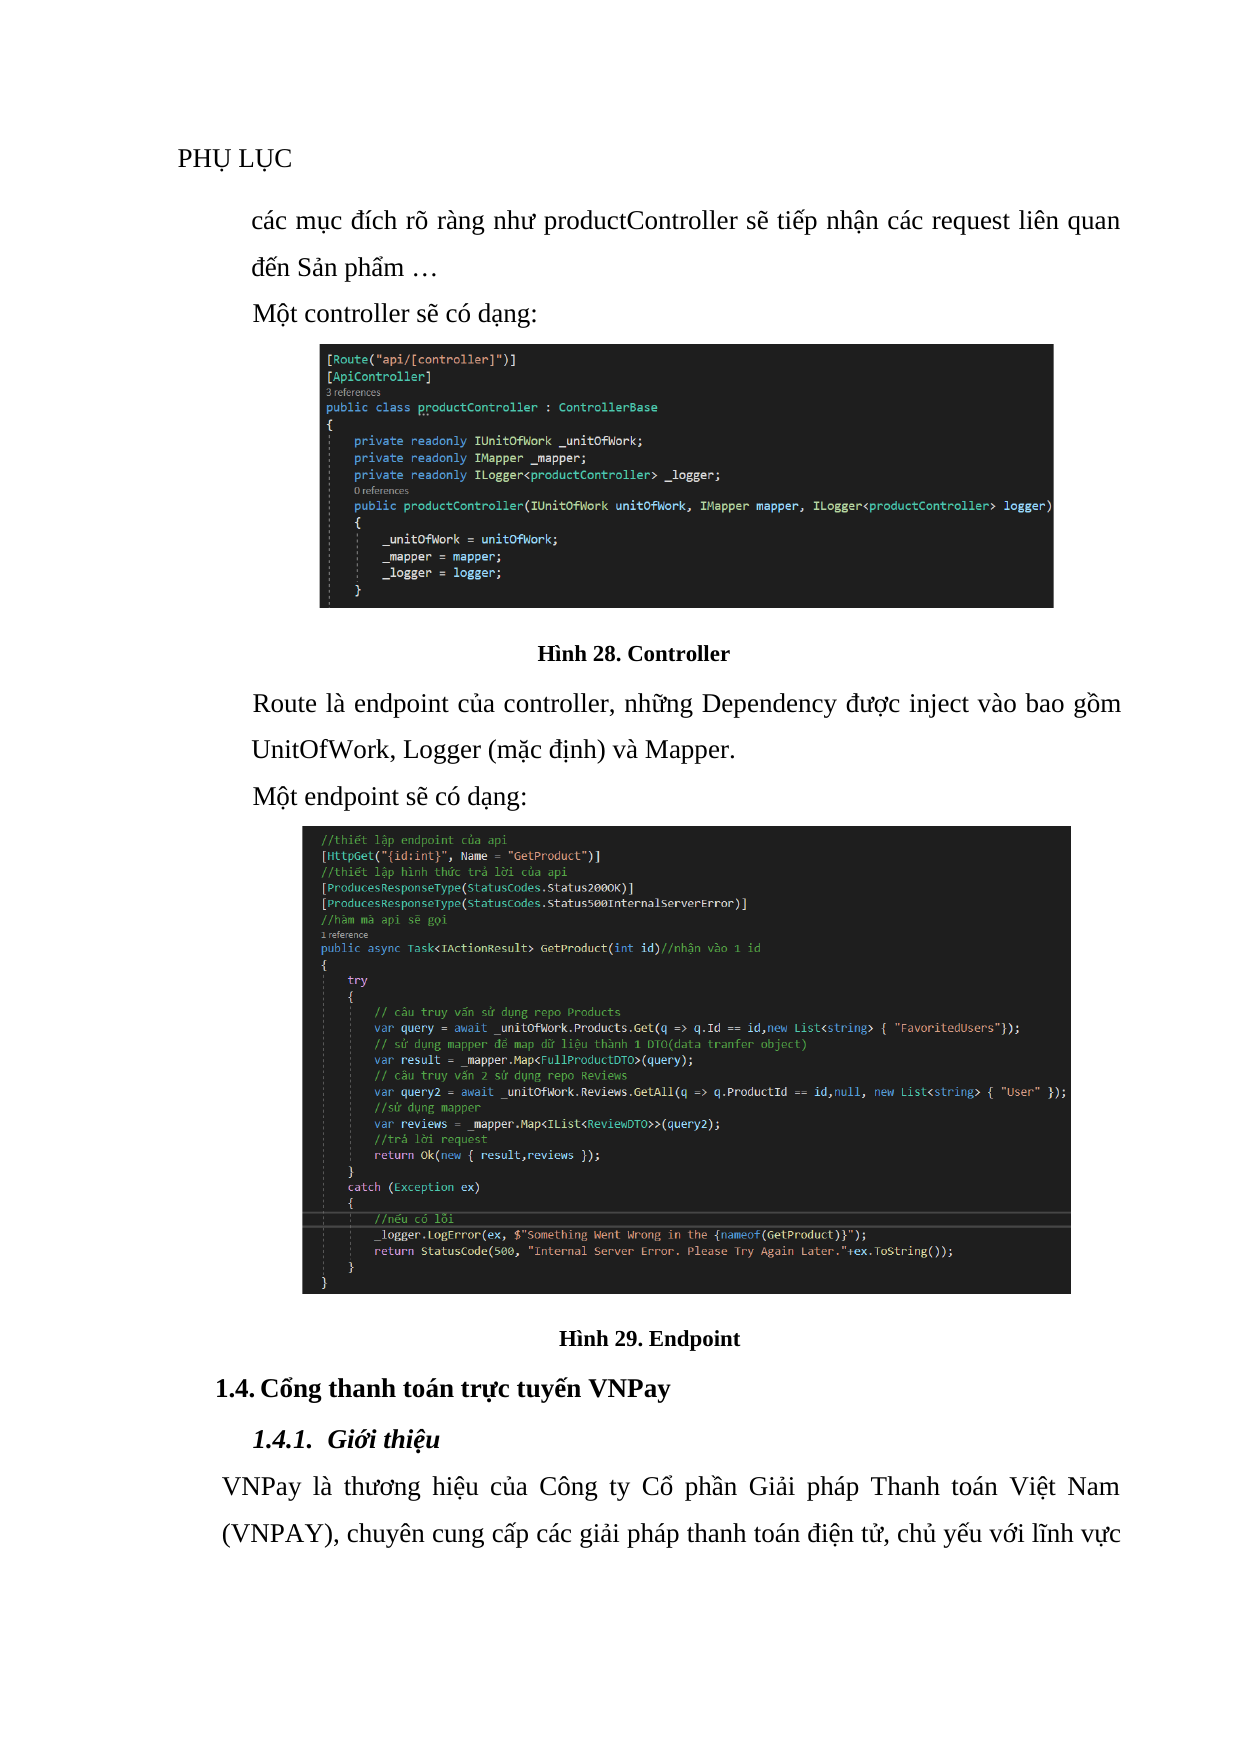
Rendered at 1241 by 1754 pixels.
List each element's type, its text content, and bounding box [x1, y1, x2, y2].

text Hình 39. Controller [177, 640, 1122, 666]
subtitle Giới thiệu [252, 1423, 1122, 1454]
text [222, 1470, 1122, 1548]
picture [302, 826, 1071, 1294]
list Một endpoint sẽ có dạng: [251, 780, 1122, 811]
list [251, 204, 1122, 282]
subtitle Cổng thanh toán trực tuyến VNPay [215, 1372, 1122, 1404]
list Route là endpoint của controller, những Dependency được inject vào bao gồm UnitOfWork, Logger (mặc định) và Mapper. [251, 687, 1122, 765]
picture [319, 344, 1054, 608]
text Hình 40. Endpoint [177, 1325, 1122, 1352]
list Một controller sẽ có dạng: [251, 297, 1122, 328]
